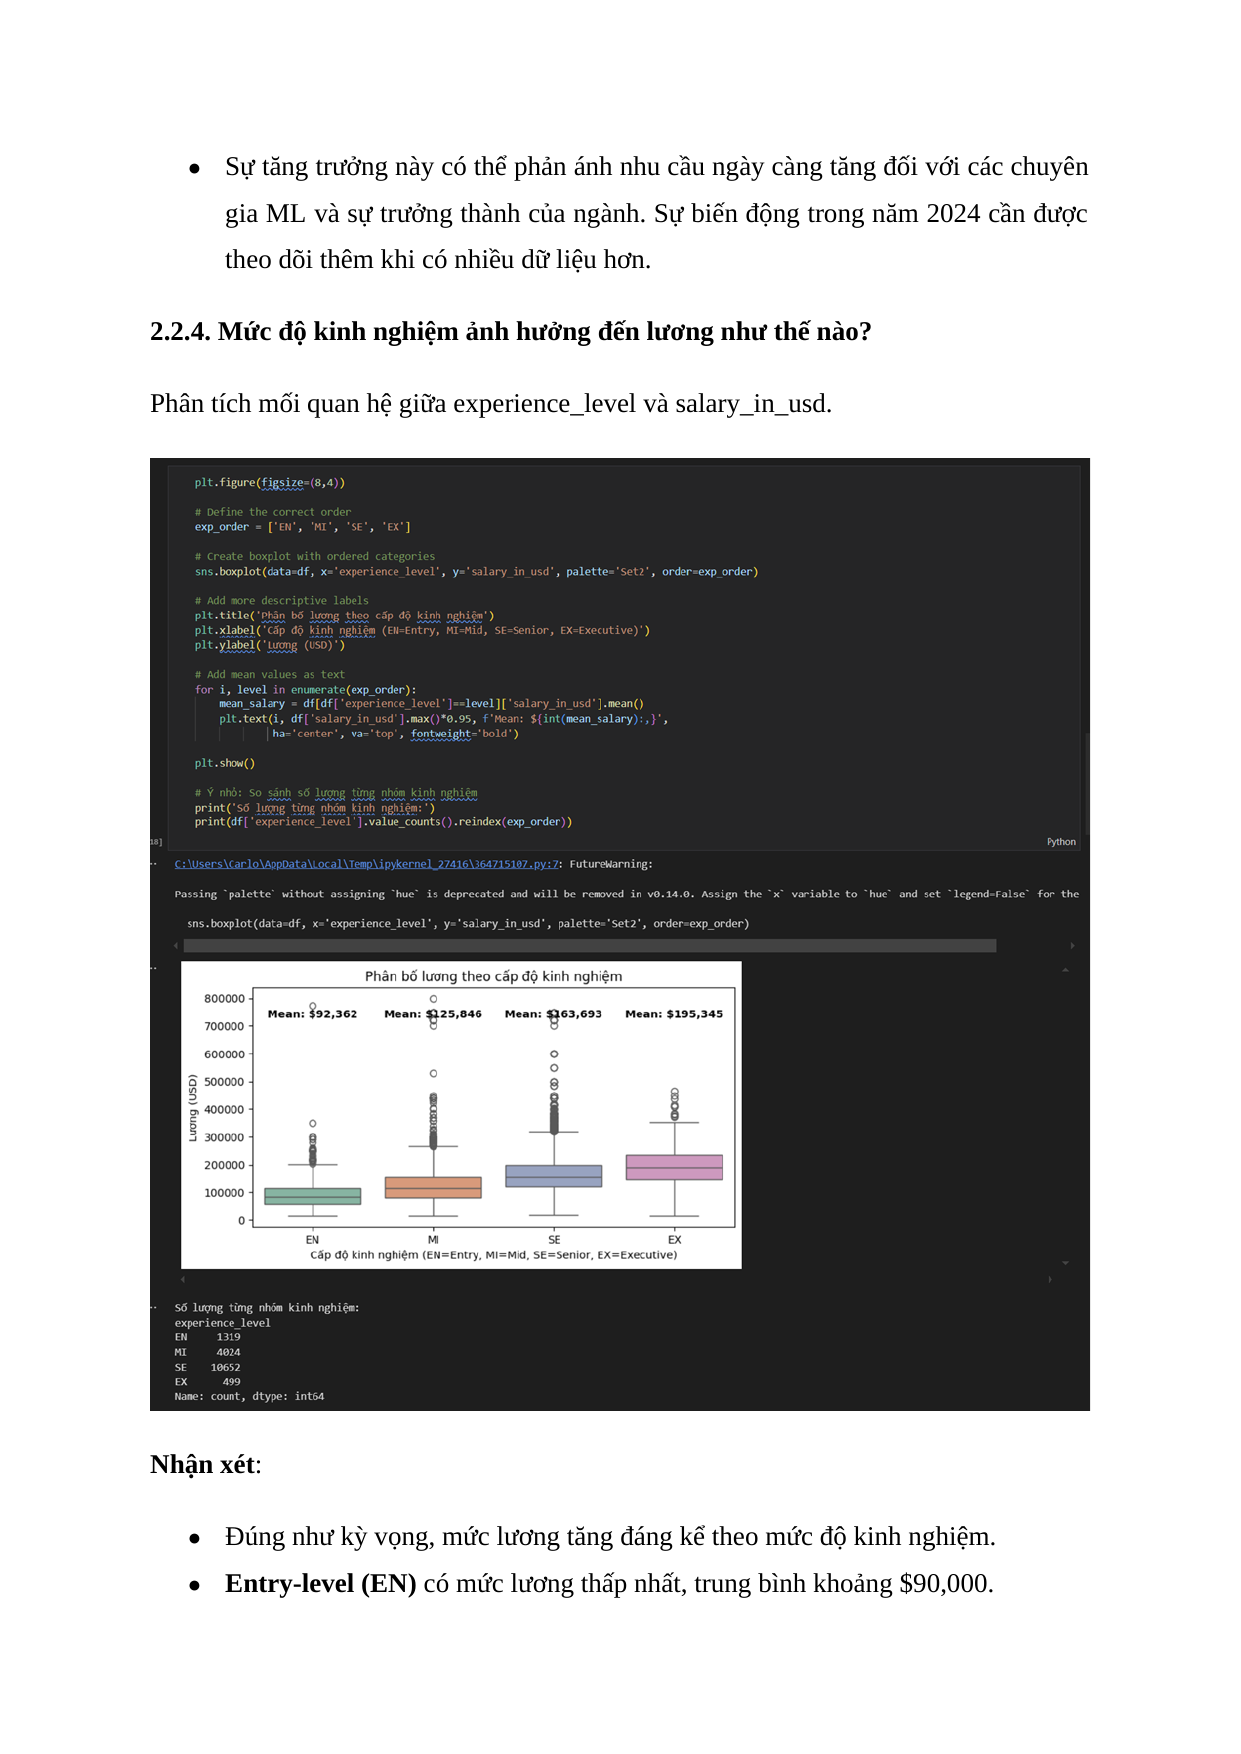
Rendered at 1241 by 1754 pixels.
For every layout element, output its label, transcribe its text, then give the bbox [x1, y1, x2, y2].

list Entry-level (EN) có mức lương thấp nhất, trung bình khoảng $90,000. [187, 1567, 1090, 1598]
list Sự tăng trưởng này có thể phản ánh nhu cầu ngày càng tăng đối với các chuyên gia ML và sự trưởng thành của ngành. Sự biến động trong năm 2024 cần được theo dõi thêm khi có nhiều dữ liệu hơn. [187, 150, 1090, 274]
picture [150, 458, 1091, 1411]
subtitle 2.2.4. Mức độ kinh nghiệm ảnh hưởng đến lương như thế nào? [150, 315, 1090, 346]
text Phân tích mối quan hệ giữa experience_level và salary_in_usd. [150, 387, 1090, 418]
text Nhận xét: [150, 1448, 1090, 1480]
list Đúng như kỳ vọng, mức lương tăng đáng kể theo mức độ kinh nghiệm. [187, 1520, 1090, 1551]
